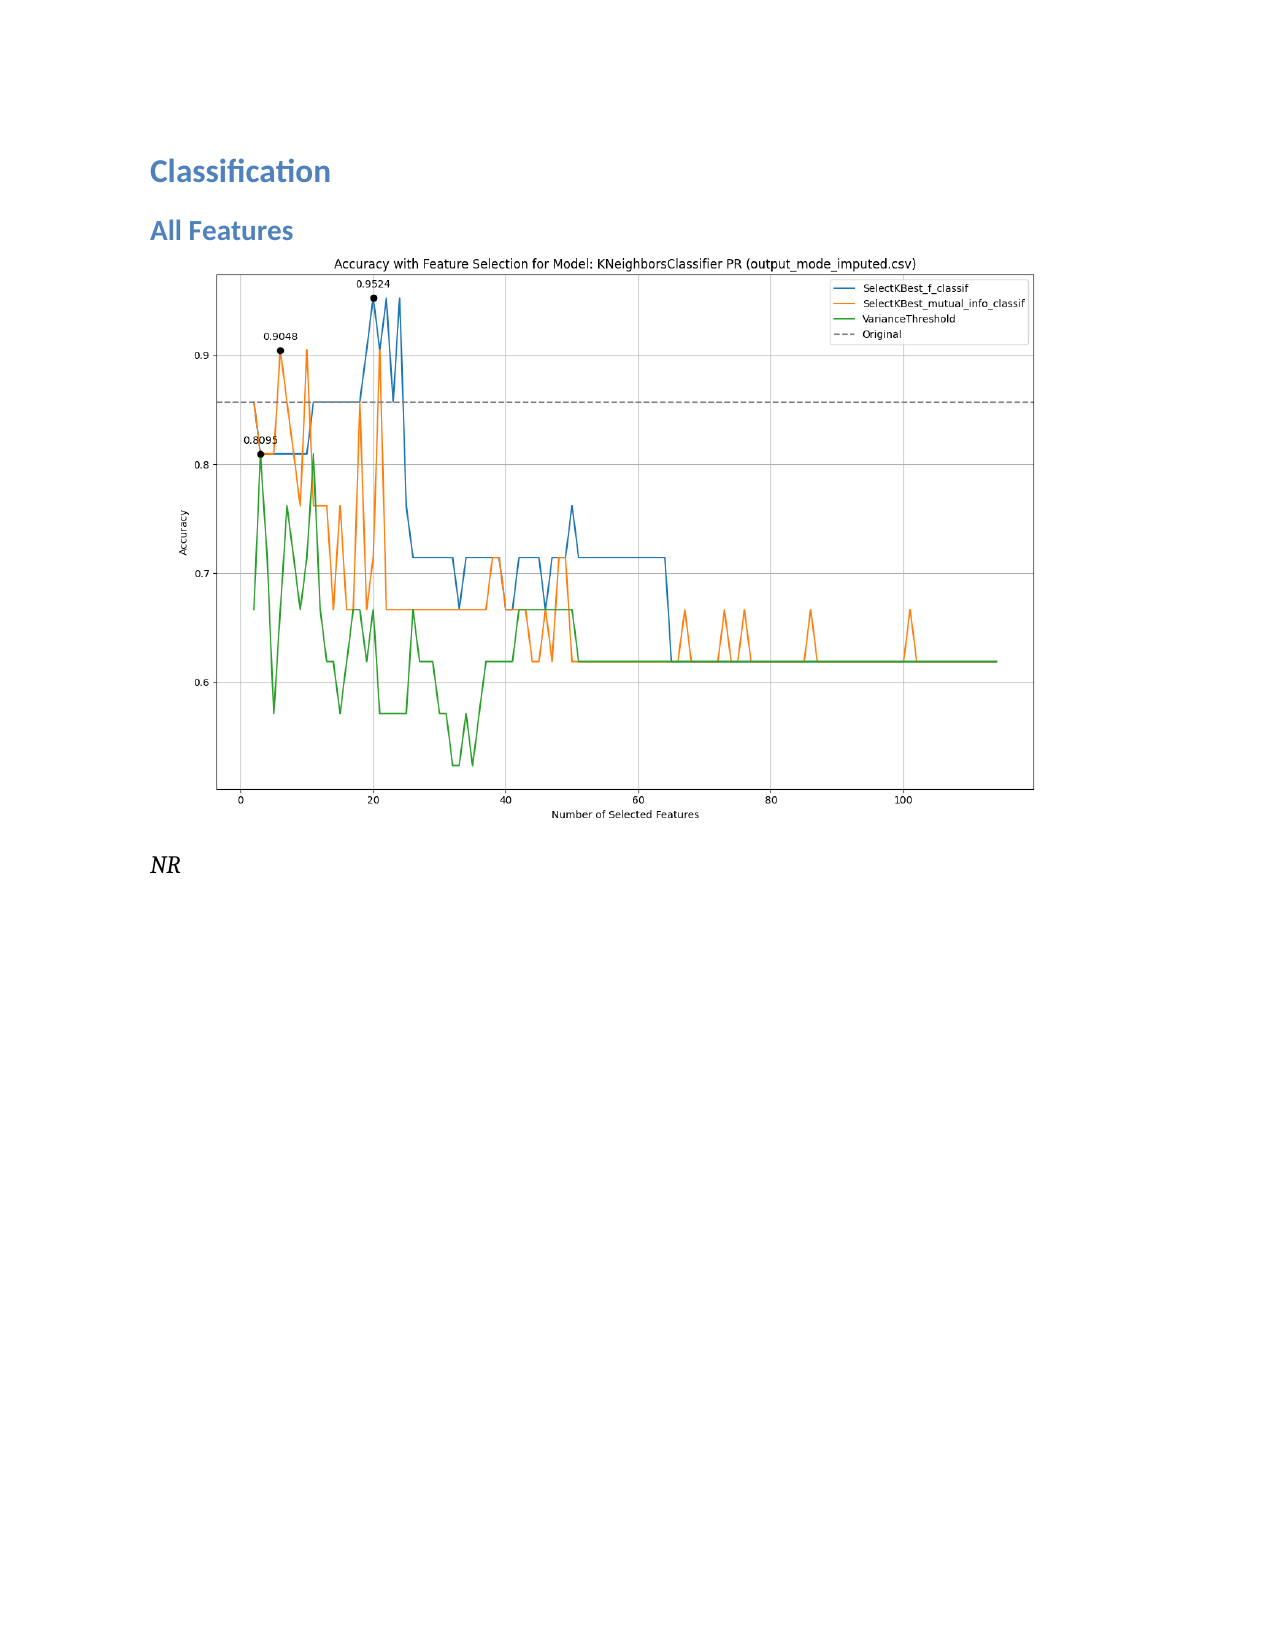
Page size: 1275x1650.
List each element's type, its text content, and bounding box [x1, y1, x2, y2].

subtitle All Features [150, 212, 1125, 247]
text NR [150, 851, 1125, 880]
picture [168, 247, 1044, 831]
subtitle Classification [150, 150, 1125, 191]
